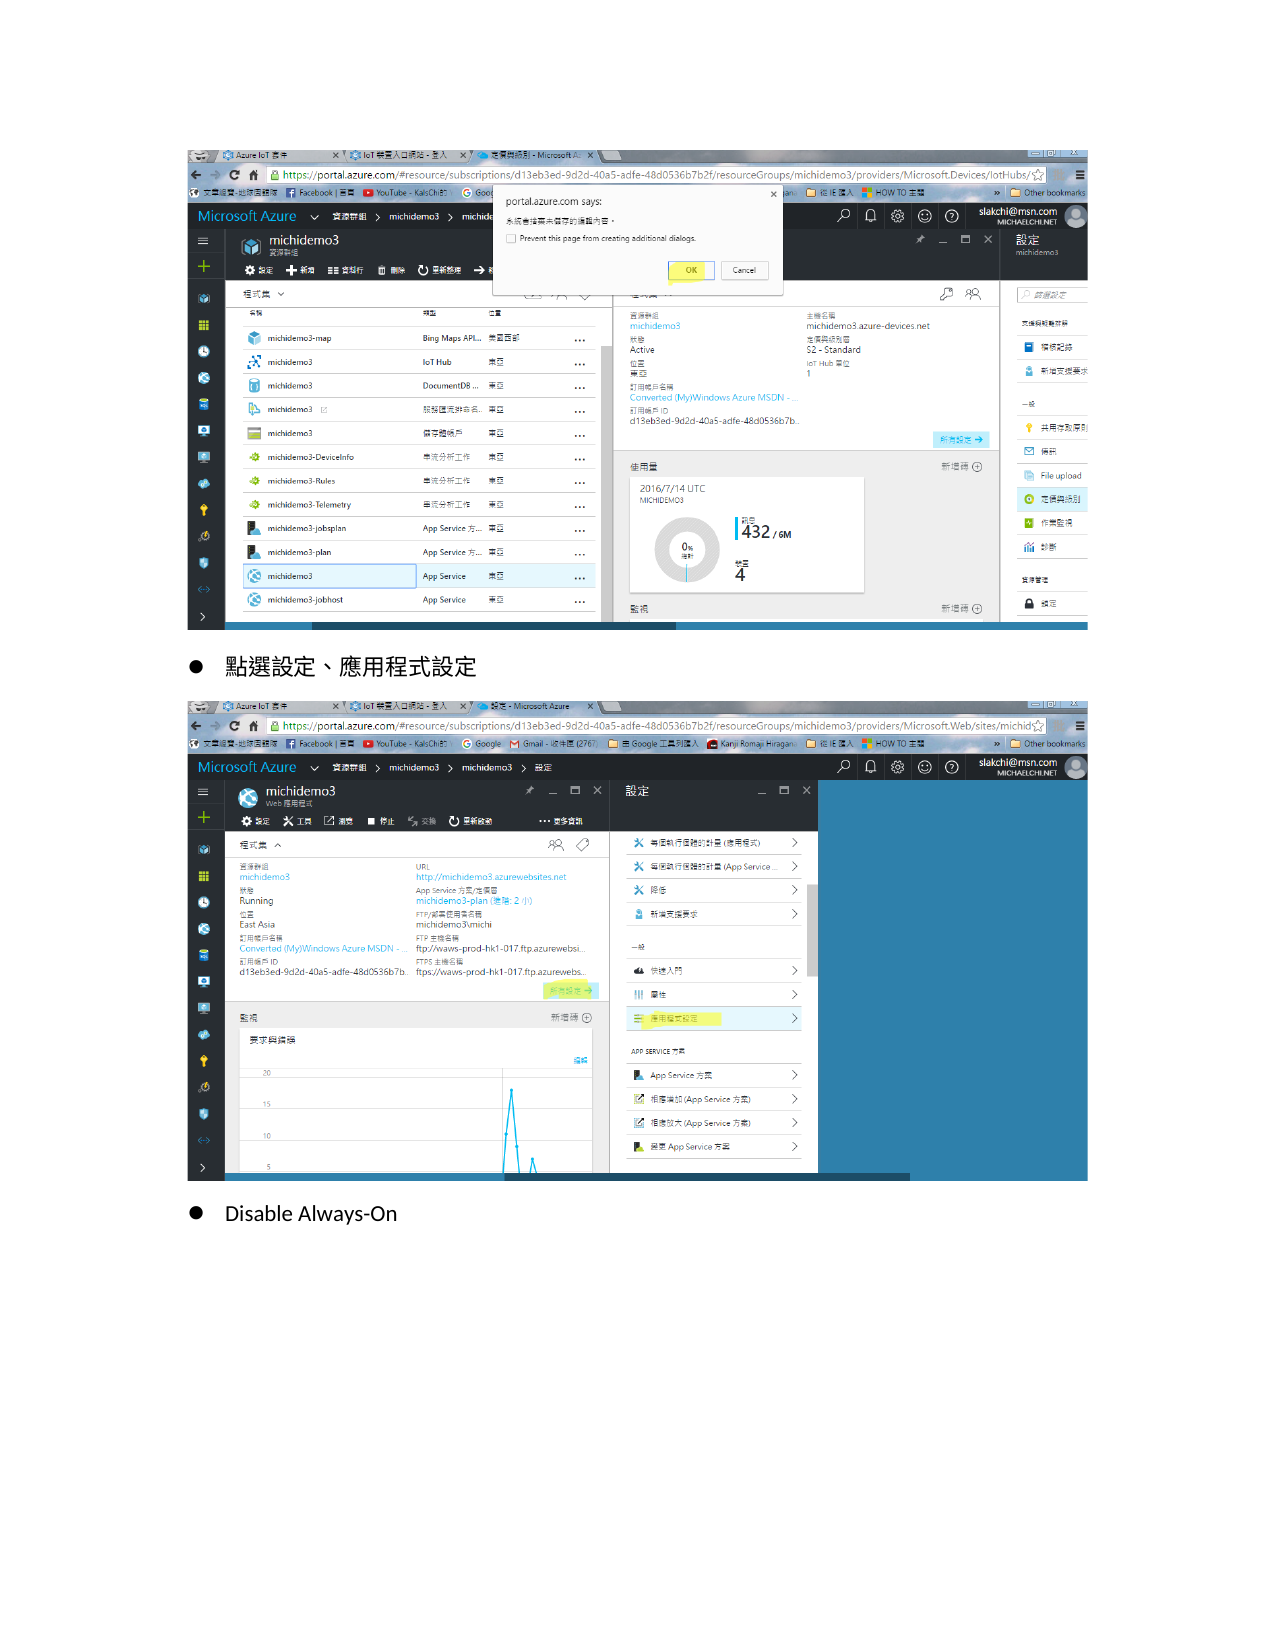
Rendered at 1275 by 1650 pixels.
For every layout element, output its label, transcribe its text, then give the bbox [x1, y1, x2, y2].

picture [187, 701, 1088, 1181]
picture [187, 150, 1088, 630]
list Disable Always-On [187, 1199, 1087, 1227]
list 點選設定、應用程式設定 [187, 648, 1087, 682]
